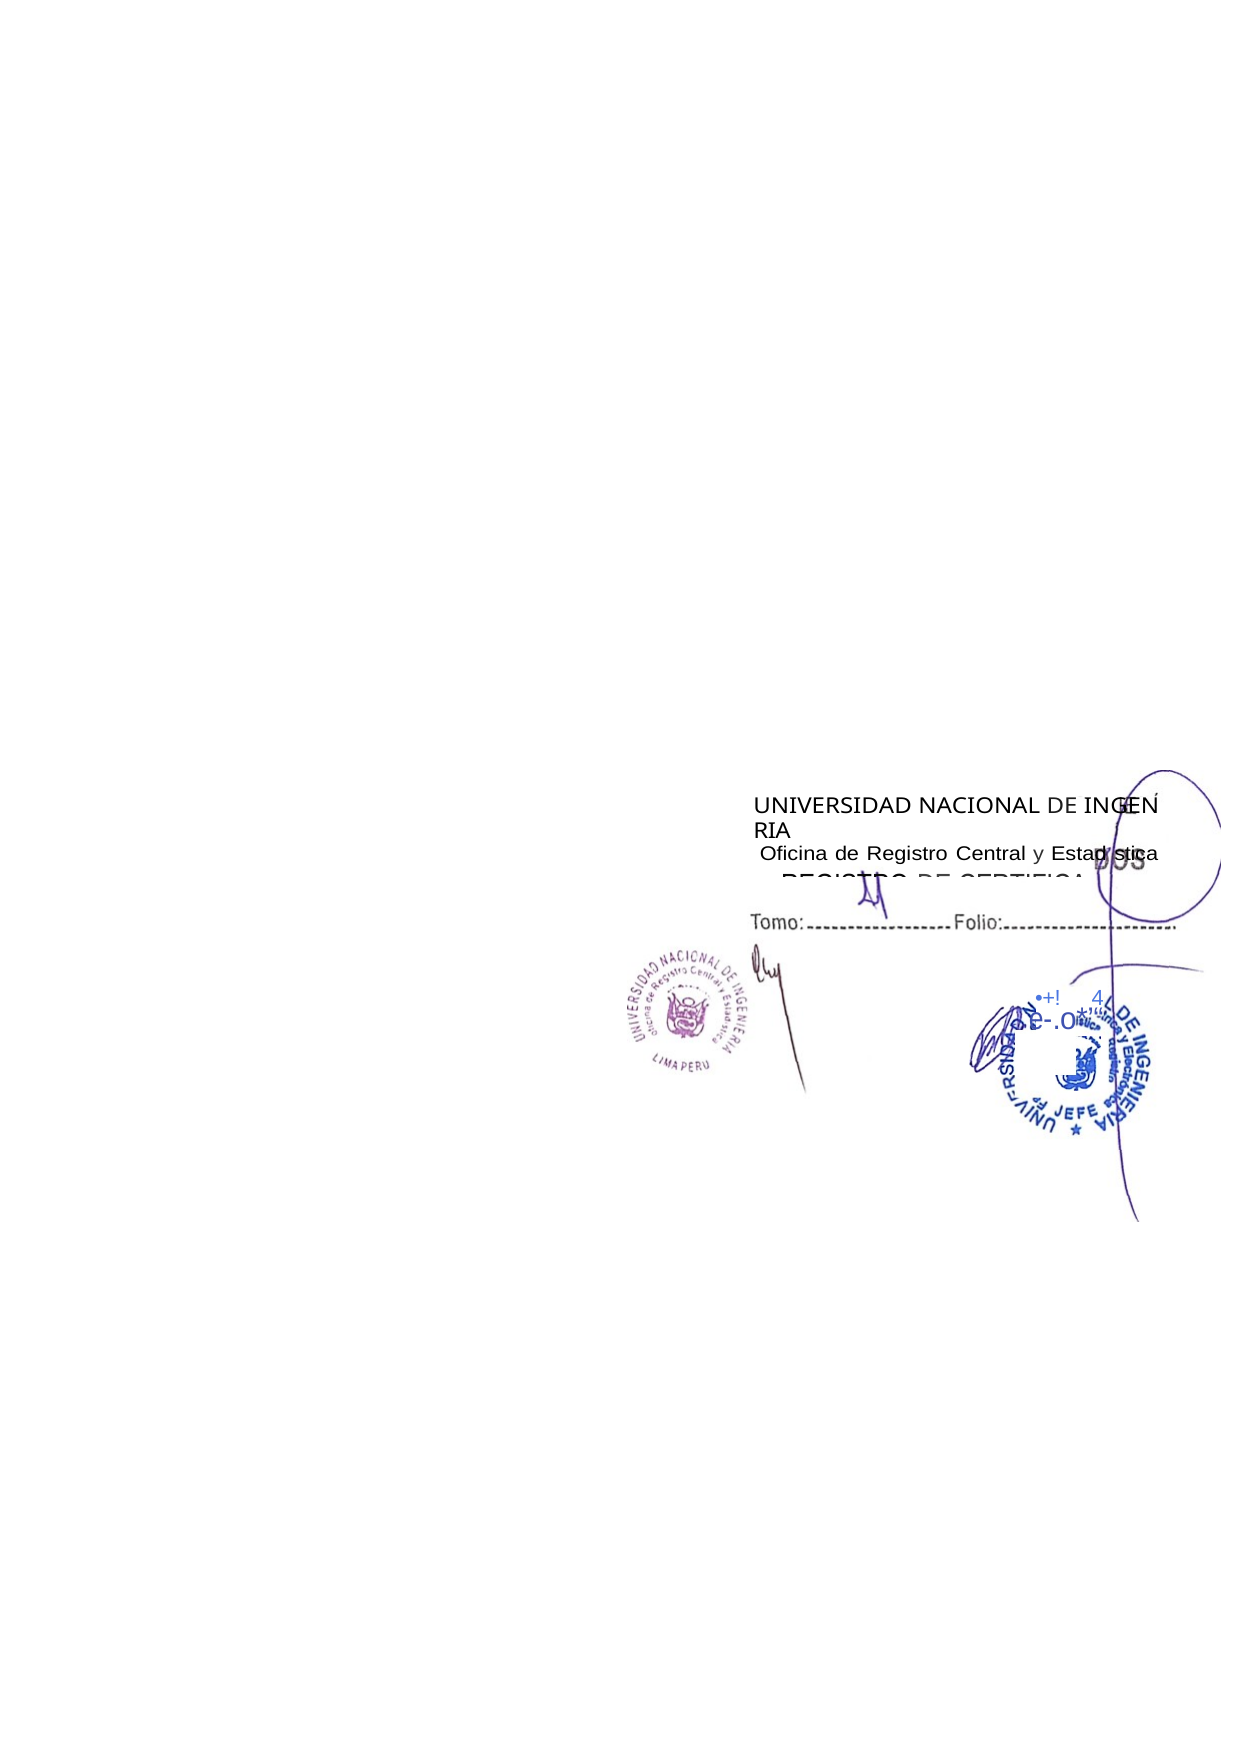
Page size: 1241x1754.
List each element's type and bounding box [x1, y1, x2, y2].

picture [627, 770, 1221, 1222]
